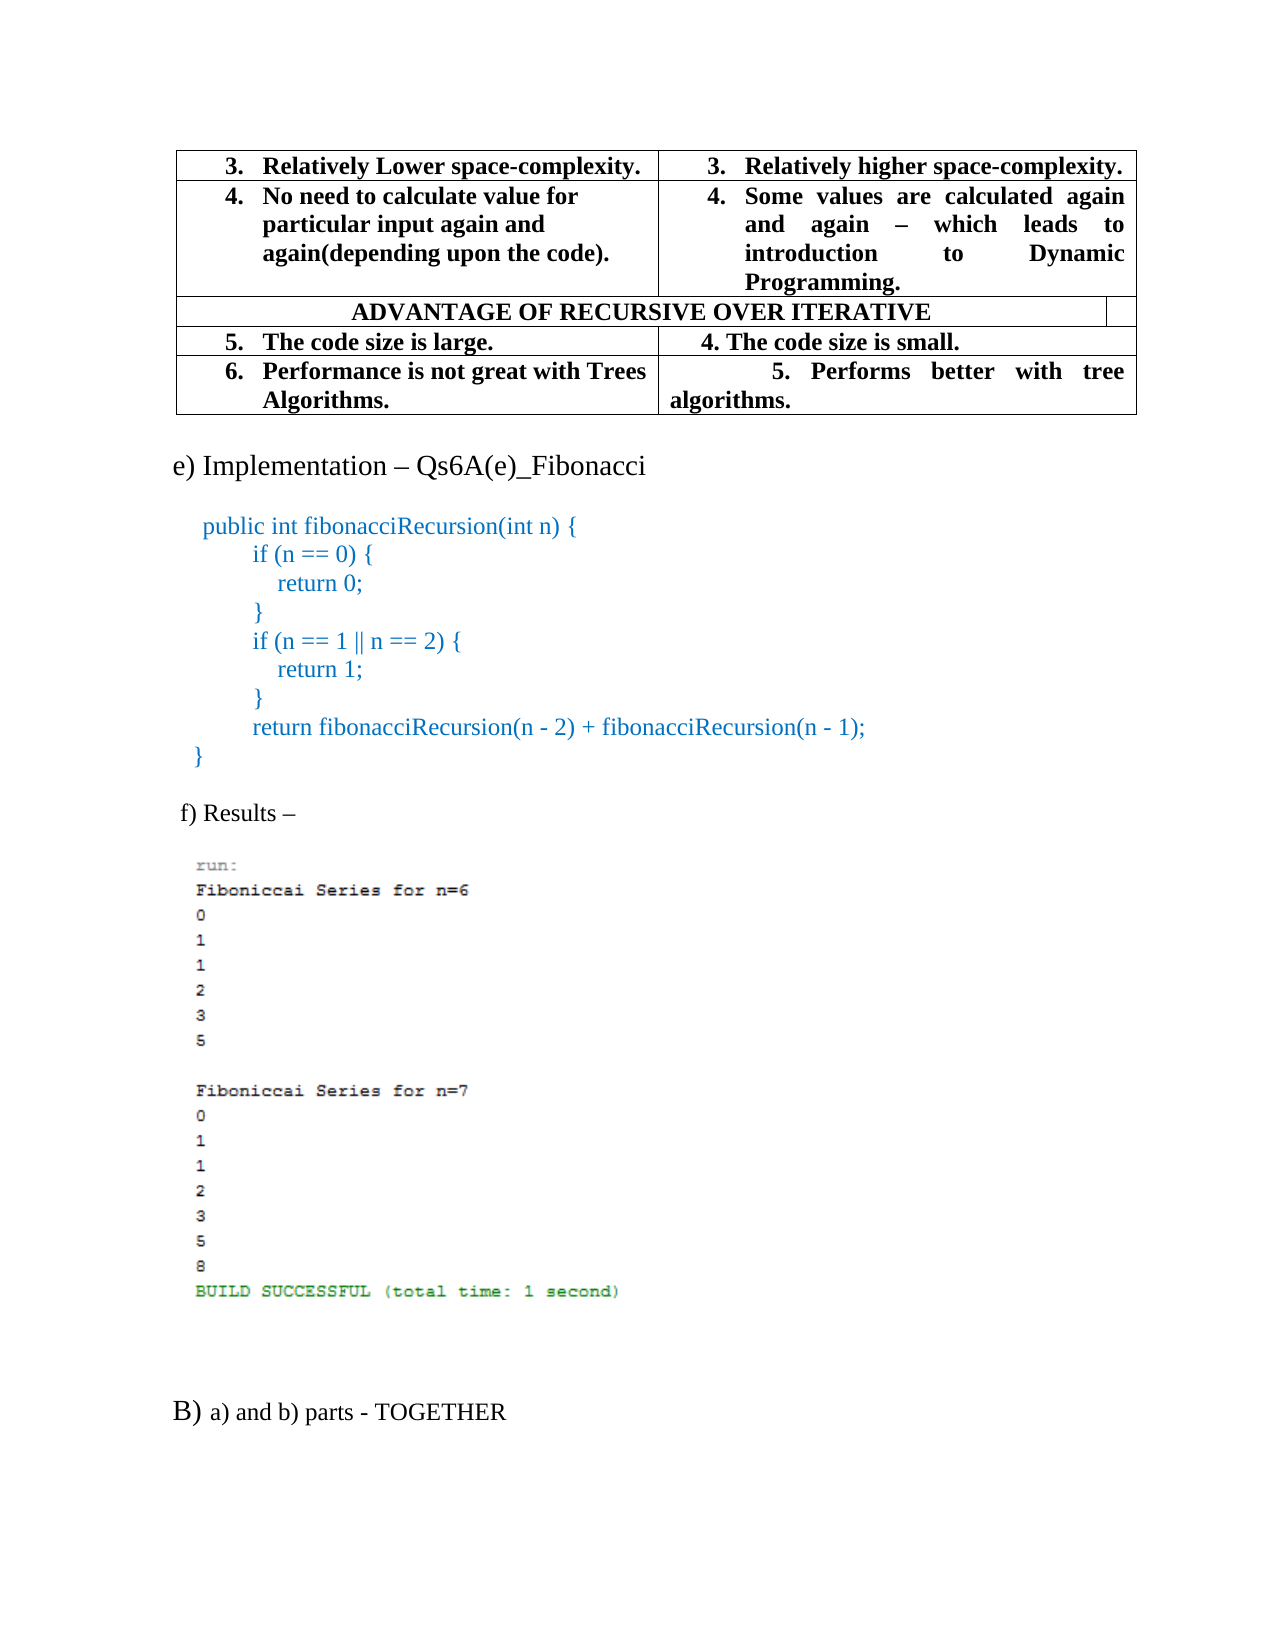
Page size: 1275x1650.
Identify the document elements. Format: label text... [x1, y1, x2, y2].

table_cell Some values are calculated again and again – which leads to introduction to Dynamic Programming. [659, 181, 1136, 296]
list a) and b) parts - TOGETHER [172, 1393, 1125, 1427]
text } [180, 741, 1125, 769]
table_cell The code size is large. [177, 327, 658, 355]
table_cell 5. Performs better with tree algorithms. [659, 356, 1136, 414]
table_cell Relatively higher space-complexity. [659, 151, 1136, 180]
table_cell [1107, 297, 1136, 326]
table_cell No need to calculate value for particular input again and again(depending upon the code). [177, 181, 658, 296]
table_cell Relatively Lower space-complexity. [177, 151, 658, 180]
table_cell 4. The code size is small. [659, 327, 1136, 355]
table_cell ADVANTAGE OF RECURSIVE OVER ITERATIVE [177, 297, 1106, 326]
text } [202, 683, 1125, 712]
text f) Results – [180, 798, 1125, 827]
table_cell Performance is not great with Trees Algorithms. [177, 356, 658, 414]
text return fibonacciRecursion(n - 2) + fibonacciRecursion(n - 1); [202, 712, 1125, 741]
text return 0; [202, 568, 1125, 597]
picture [180, 855, 652, 1336]
text if (n == 1 || n == 2) { [202, 626, 1125, 654]
text public int fibonacciRecursion(int n) { [202, 511, 1125, 539]
text e) Implementation – Qs6A(e)_Fibonacci [172, 448, 1125, 482]
text if (n == 0) { [202, 539, 1125, 568]
text return 1; [202, 654, 1125, 683]
text } [202, 597, 1125, 626]
